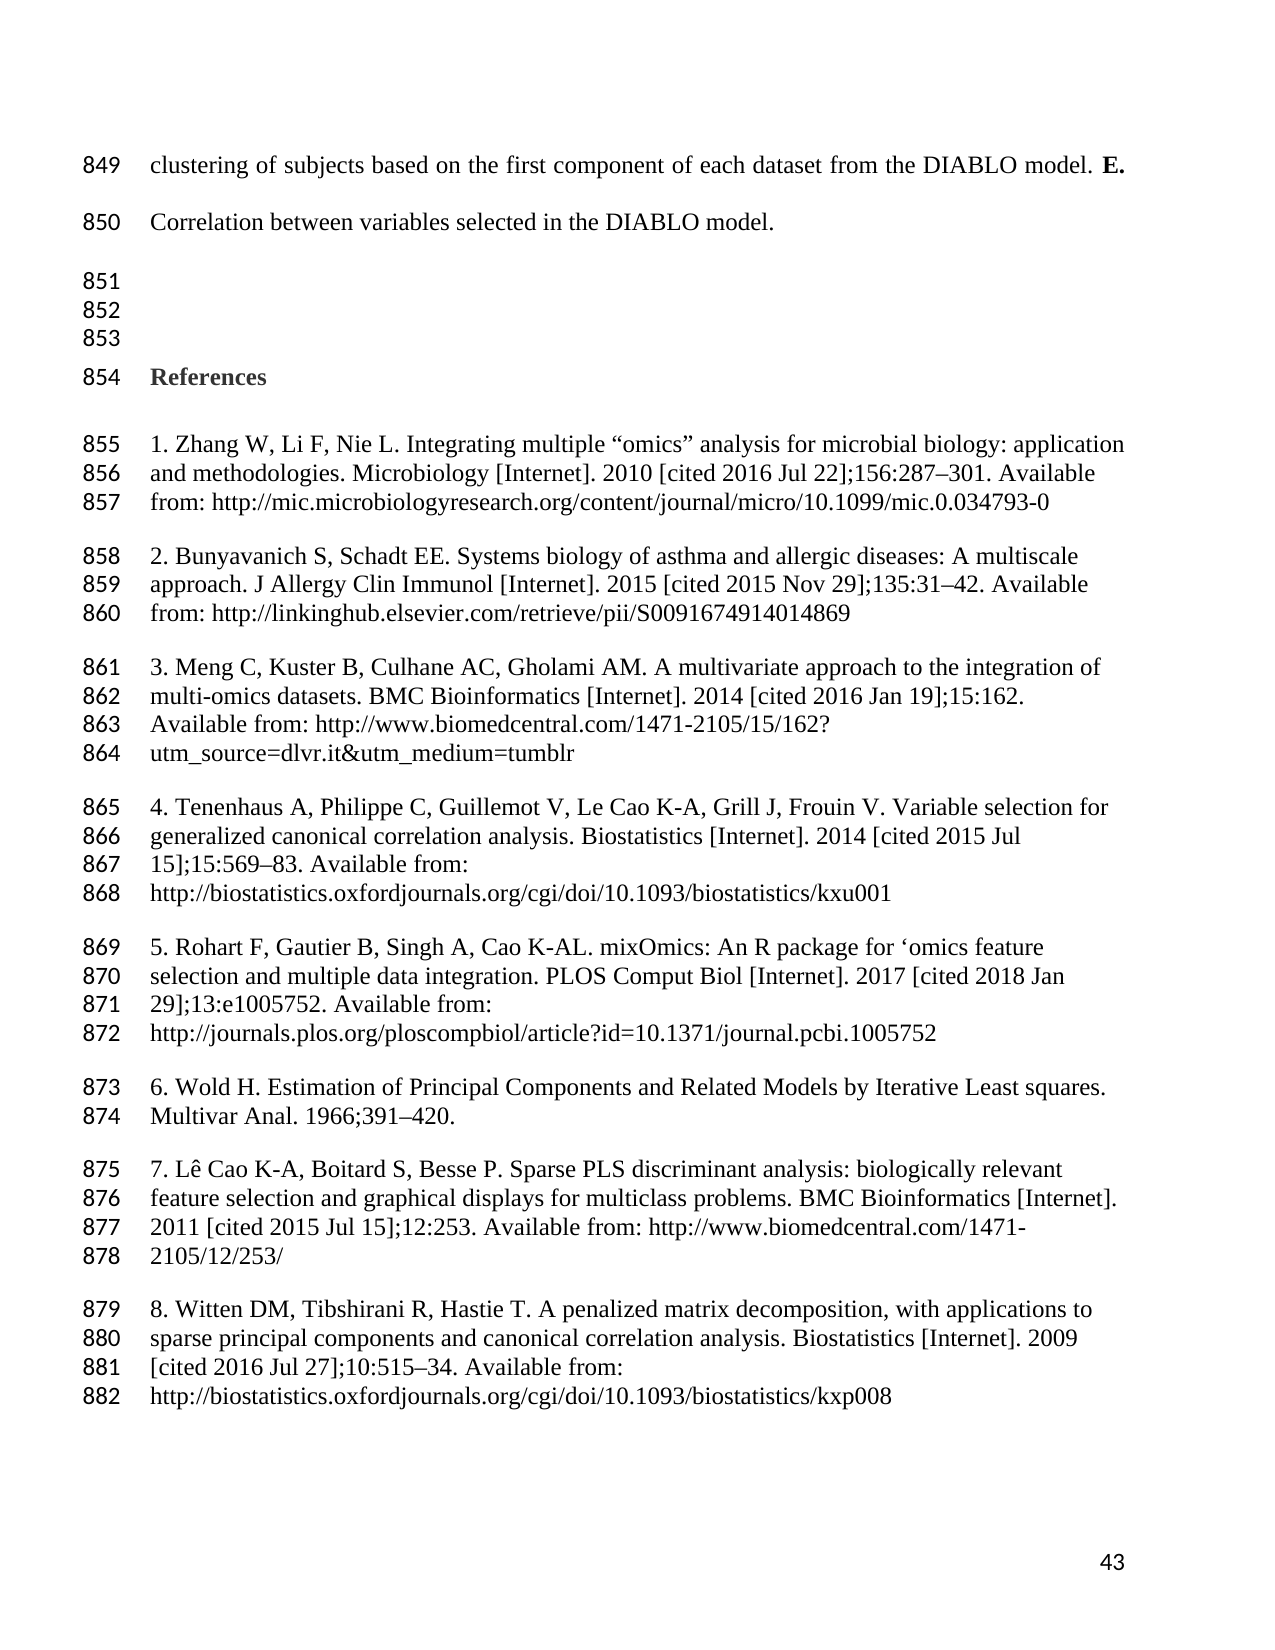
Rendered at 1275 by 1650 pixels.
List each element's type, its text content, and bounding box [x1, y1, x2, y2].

text 6. Wold H. Estimation of Principal Components and Related Models by Iterative Least squares. Multivar Anal. 1966;391–420. [150, 1072, 1125, 1129]
text References [150, 351, 1125, 390]
text 4. Tenenhaus A, Philippe C, Guillemot V, Le Cao K-A, Grill J, Frouin V. Variable selection for generalized canonical correlation analysis. Biostatistics [Internet]. 2014 [cited 2015 Jul 15];15:569–83. Available from: http://biostatistics.oxfordjournals.org/cgi/doi/10.1093/biostatistics/kxu001 [150, 792, 1125, 907]
text 1. Zhang W, Li F, Nie L. Integrating multiple “omics” analysis for microbial biology: application and methodologies. Microbiology [Internet]. 2010 [cited 2016 Jul 22];156:287–301. Available from: http://mic.microbiologyresearch.org/content/journal/micro/10.1099/mic.0.034793-0 [150, 428, 1125, 516]
text 5. Rohart F, Gautier B, Singh A, Cao K-AL. mixOmics: An R package for ‘omics feature selection and multiple data integration. PLOS Comput Biol [Internet]. 2017 [cited 2018 Jan 29];13:e1005752. Available from: http://journals.plos.org/ploscompbiol/article?id=10.1371/journal.pcbi.1005752 [150, 932, 1125, 1047]
text 2. Bunyavanich S, Schadt EE. Systems biology of asthma and allergic diseases: A multiscale approach. J Allergy Clin Immunol [Internet]. 2015 [cited 2015 Nov 29];135:31–42. Available from: http://linkinghub.elsevier.com/retrieve/pii/S0091674914014869 [150, 541, 1125, 627]
text 8. Witten DM, Tibshirani R, Hastie T. A penalized matrix decomposition, with applications to sparse principal components and canonical correlation analysis. Biostatistics [Internet]. 2009 [cited 2016 Jul 27];10:515–34. Available from: http://biostatistics.oxfordjournals.org/cgi/doi/10.1093/biostatistics/kxp008 [150, 1294, 1125, 1409]
text 3. Meng C, Kuster B, Culhane AC, Gholami AM. A multivariate approach to the integration of multi-omics datasets. BMC Bioinformatics [Internet]. 2014 [cited 2016 Jan 19];15:162. Available from: http://www.biomedcentral.com/1471-2105/15/162?utm_source=dlvr.it&utm_medium=tumblr [150, 652, 1125, 767]
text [150, 150, 1125, 236]
text 7. Lê Cao K-A, Boitard S, Besse P. Sparse PLS discriminant analysis: biologically relevant feature selection and graphical displays for multiclass problems. BMC Bioinformatics [Internet]. 2011 [cited 2015 Jul 15];12:253. Available from: http://www.biomedcentral.com/1471-2105/12/253/ [150, 1154, 1125, 1269]
